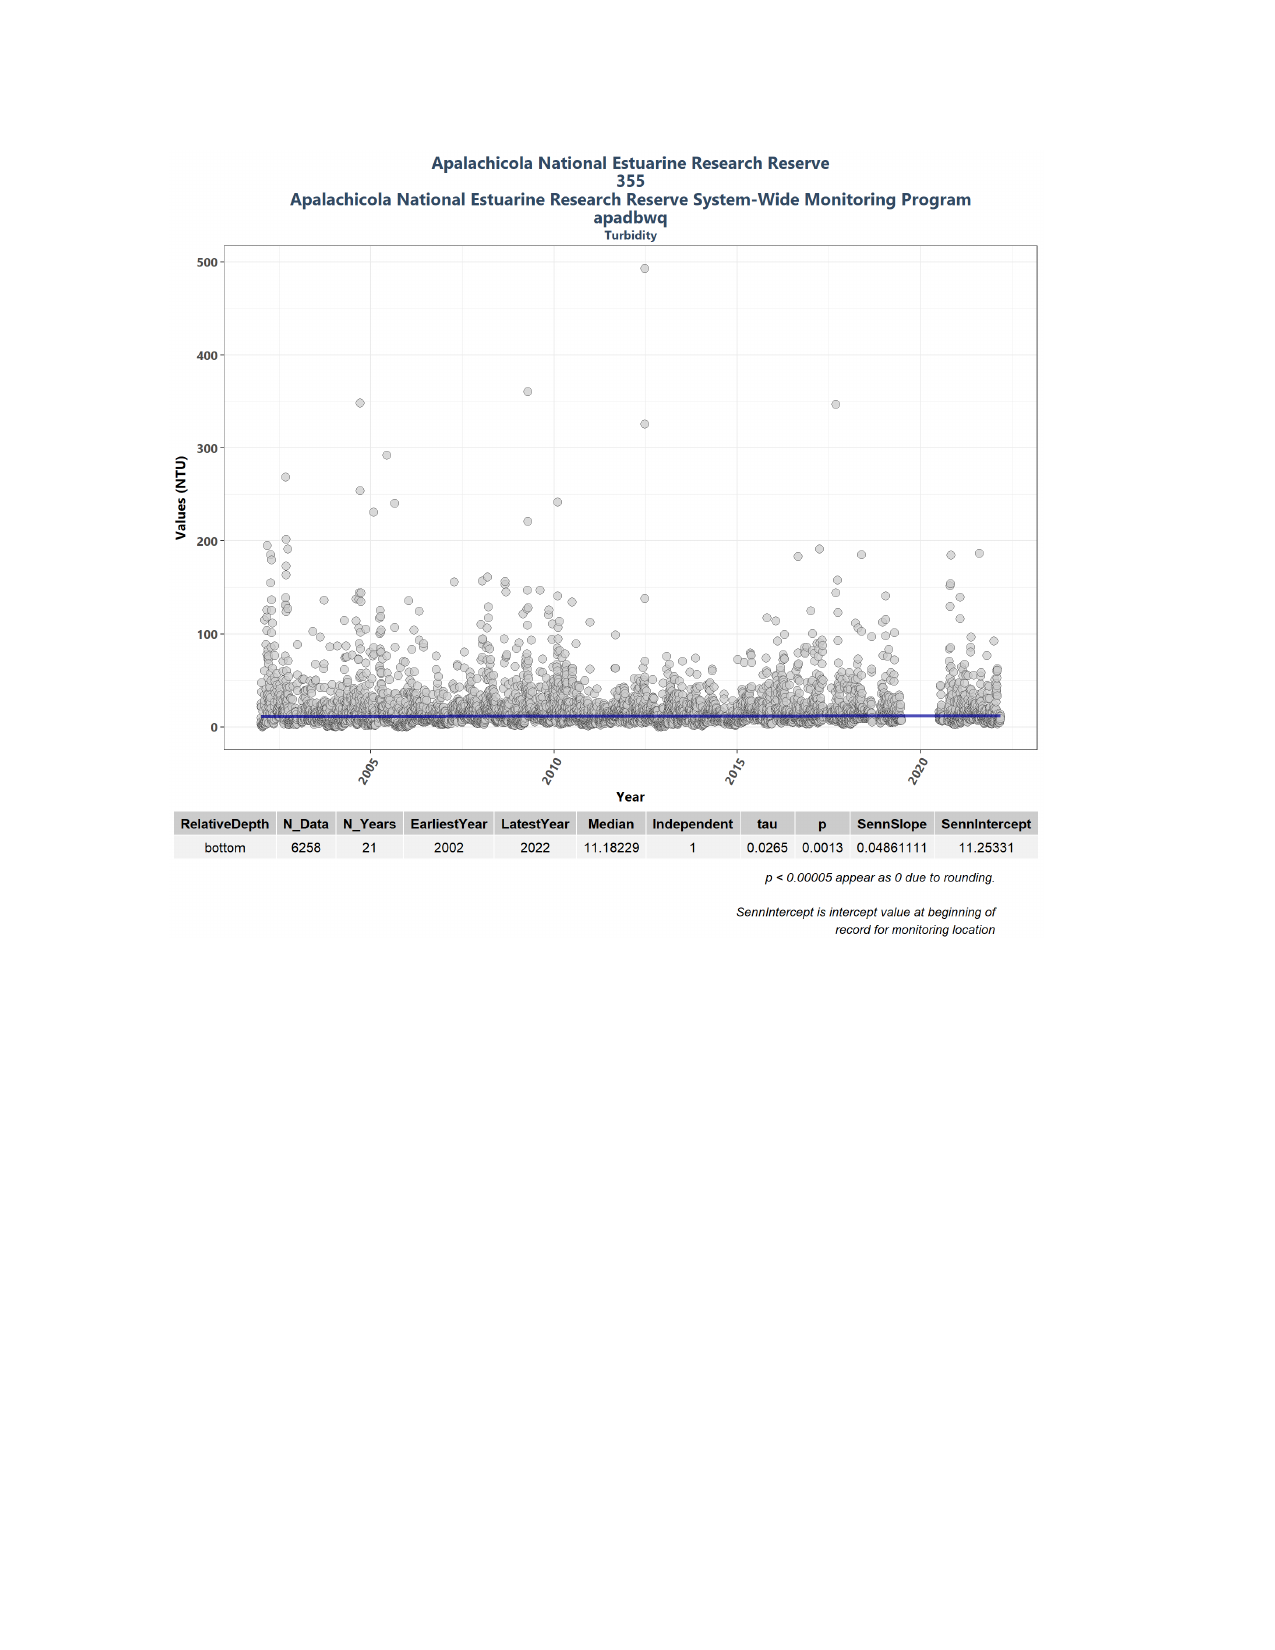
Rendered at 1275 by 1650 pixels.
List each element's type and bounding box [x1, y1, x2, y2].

picture [168, 150, 1044, 938]
